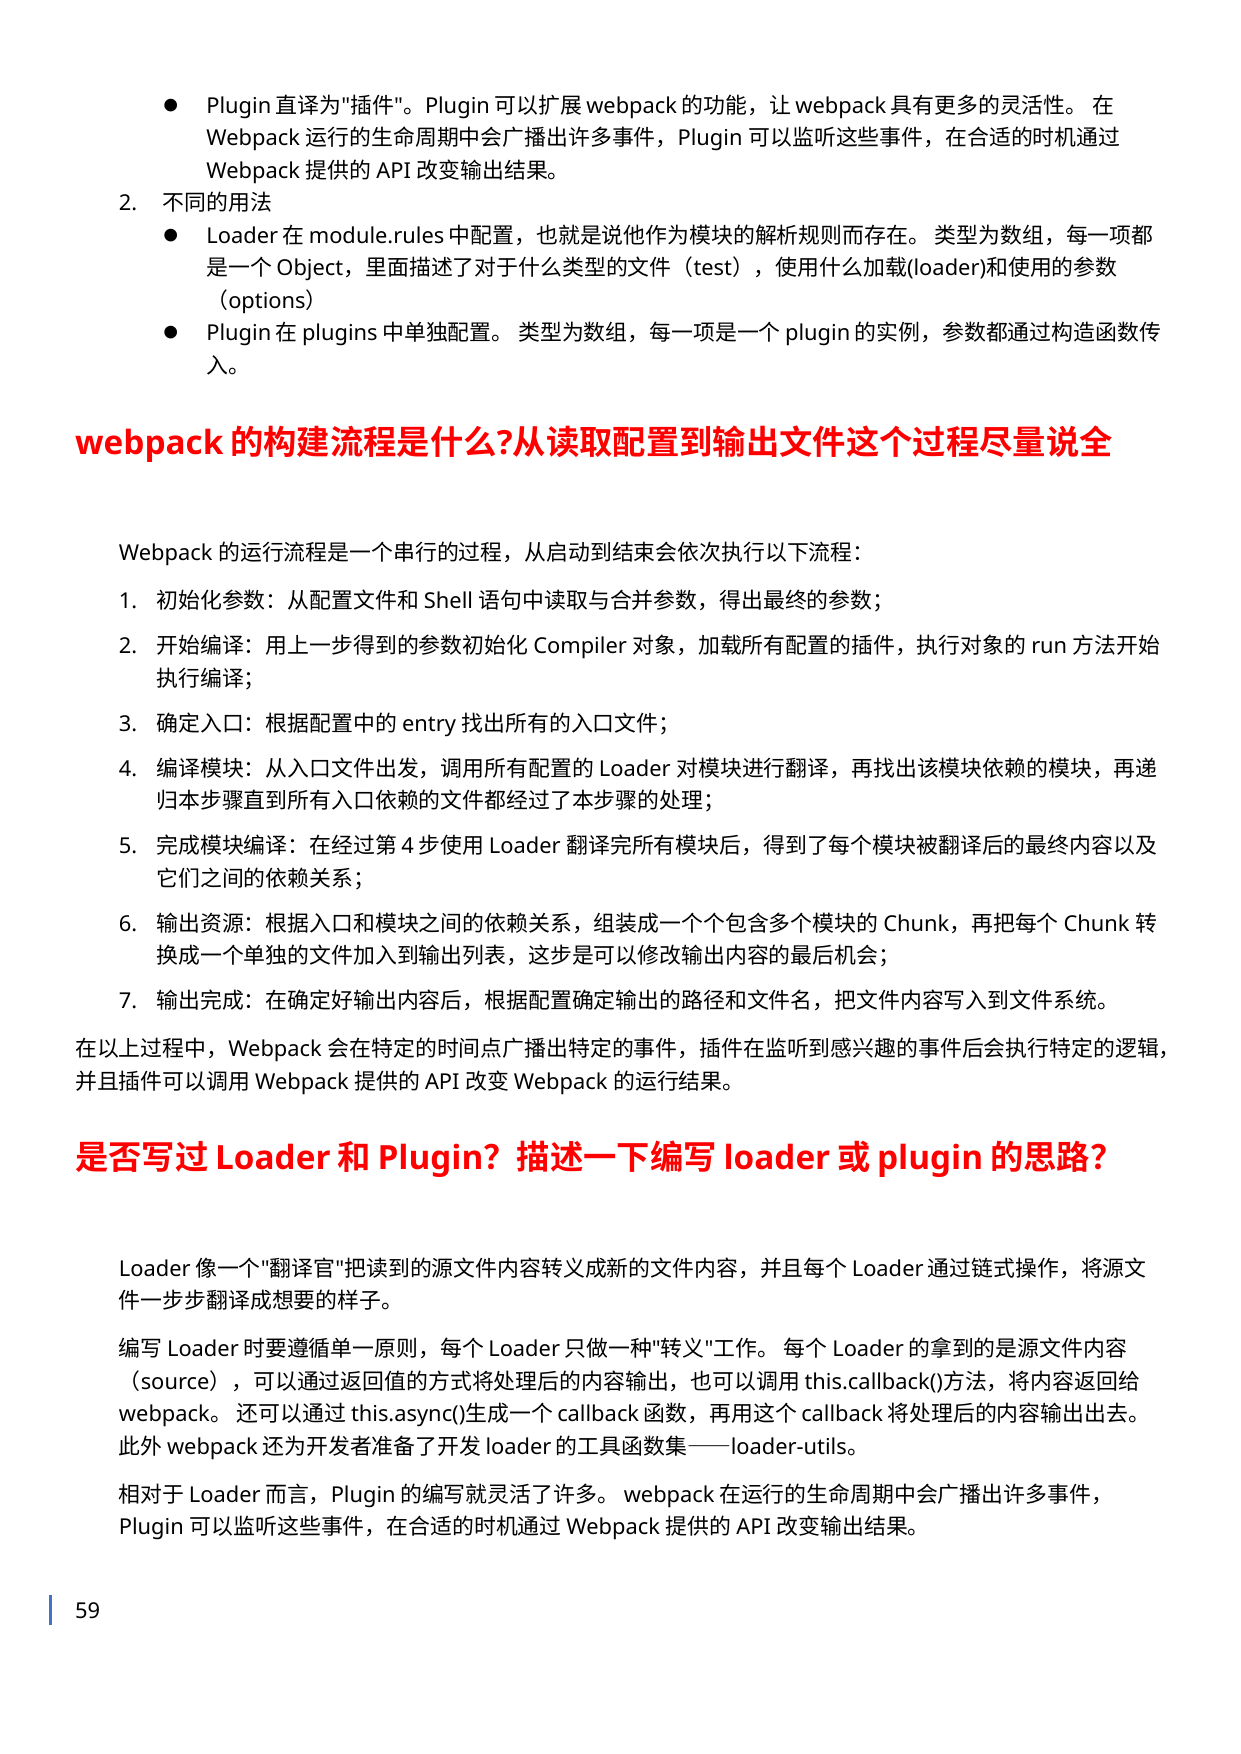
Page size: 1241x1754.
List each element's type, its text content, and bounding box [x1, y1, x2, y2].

list Plugin直译为"插件"。Plugin可以扩展webpack的功能，让webpack具有更多的灵活性。 在 Webpack 运行的生命周期中会广播出许多事件，Plugin 可以监听这些事件，在合适的时机通过 Webpack 提供的 API 改变输出结果。 [162, 88, 1165, 185]
list 编译模块：从入口文件出发，调用所有配置的 Loader 对模块进行翻译，再找出该模块依赖的模块，再递归本步骤直到所有入口依赖的文件都经过了本步骤的处理； [119, 750, 1165, 815]
subtitle webpack的构建流程是什么?从读取配置到输出文件这个过程尽量说全 [75, 407, 1165, 472]
list Loader在module.rules中配置，也就是说他作为模块的解析规则而存在。 类型为数组，每一项都是一个Object，里面描述了对于什么类型的文件（test），使用什么加载(loader)和使用的参数（options） [162, 218, 1165, 315]
text 相对于Loader而言，Plugin的编写就灵活了许多。 webpack在运行的生命周期中会广播出许多事件，Plugin 可以监听这些事件，在合适的时机通过 Webpack 提供的 API 改变输出结果。 [119, 1477, 1165, 1542]
list 开始编译：用上一步得到的参数初始化 Compiler 对象，加载所有配置的插件，执行对象的 run 方法开始执行编译； [119, 628, 1165, 693]
subtitle 是否写过Loader和Plugin？描述一下编写loader或plugin的思路？ [75, 1123, 1165, 1188]
list 不同的用法 [119, 185, 1165, 218]
list 输出资源：根据入口和模块之间的依赖关系，组装成一个个包含多个模块的 Chunk，再把每个 Chunk 转换成一个单独的文件加入到输出列表，这步是可以修改输出内容的最后机会； [119, 905, 1165, 970]
list 完成模块编译：在经过第4步使用 Loader 翻译完所有模块后，得到了每个模块被翻译后的最终内容以及它们之间的依赖关系； [119, 828, 1165, 893]
text Webpack 的运行流程是一个串行的过程，从启动到结束会依次执行以下流程： [75, 534, 1165, 567]
list 初始化参数：从配置文件和 Shell 语句中读取与合并参数，得出最终的参数； [119, 583, 1165, 615]
text Loader像一个"翻译官"把读到的源文件内容转义成新的文件内容，并且每个Loader通过链式操作，将源文件一步步翻译成想要的样子。 [119, 1250, 1165, 1315]
text 编写Loader时要遵循单一原则，每个Loader只做一种"转义"工作。 每个Loader的拿到的是源文件内容（source），可以通过返回值的方式将处理后的内容输出，也可以调用this.callback()方法，将内容返回给webpack。 还可以通过 this.async()生成一个callback函数，再用这个callback将处理后的内容输出出去。 此外webpack还为开发者准备了开发loader的工具函数集——loader-utils。 [119, 1331, 1165, 1461]
list Plugin在plugins中单独配置。 类型为数组，每一项是一个plugin的实例，参数都通过构造函数传入。 [162, 315, 1165, 380]
text 在以上过程中，Webpack 会在特定的时间点广播出特定的事件，插件在监听到感兴趣的事件后会执行特定的逻辑，并且插件可以调用 Webpack 提供的 API 改变 Webpack 的运行结果。 [75, 1031, 1165, 1096]
list 确定入口：根据配置中的 entry 找出所有的入口文件； [119, 705, 1165, 738]
list 输出完成：在确定好输出内容后，根据配置确定输出的路径和文件名，把文件内容写入到文件系统。 [119, 983, 1165, 1015]
